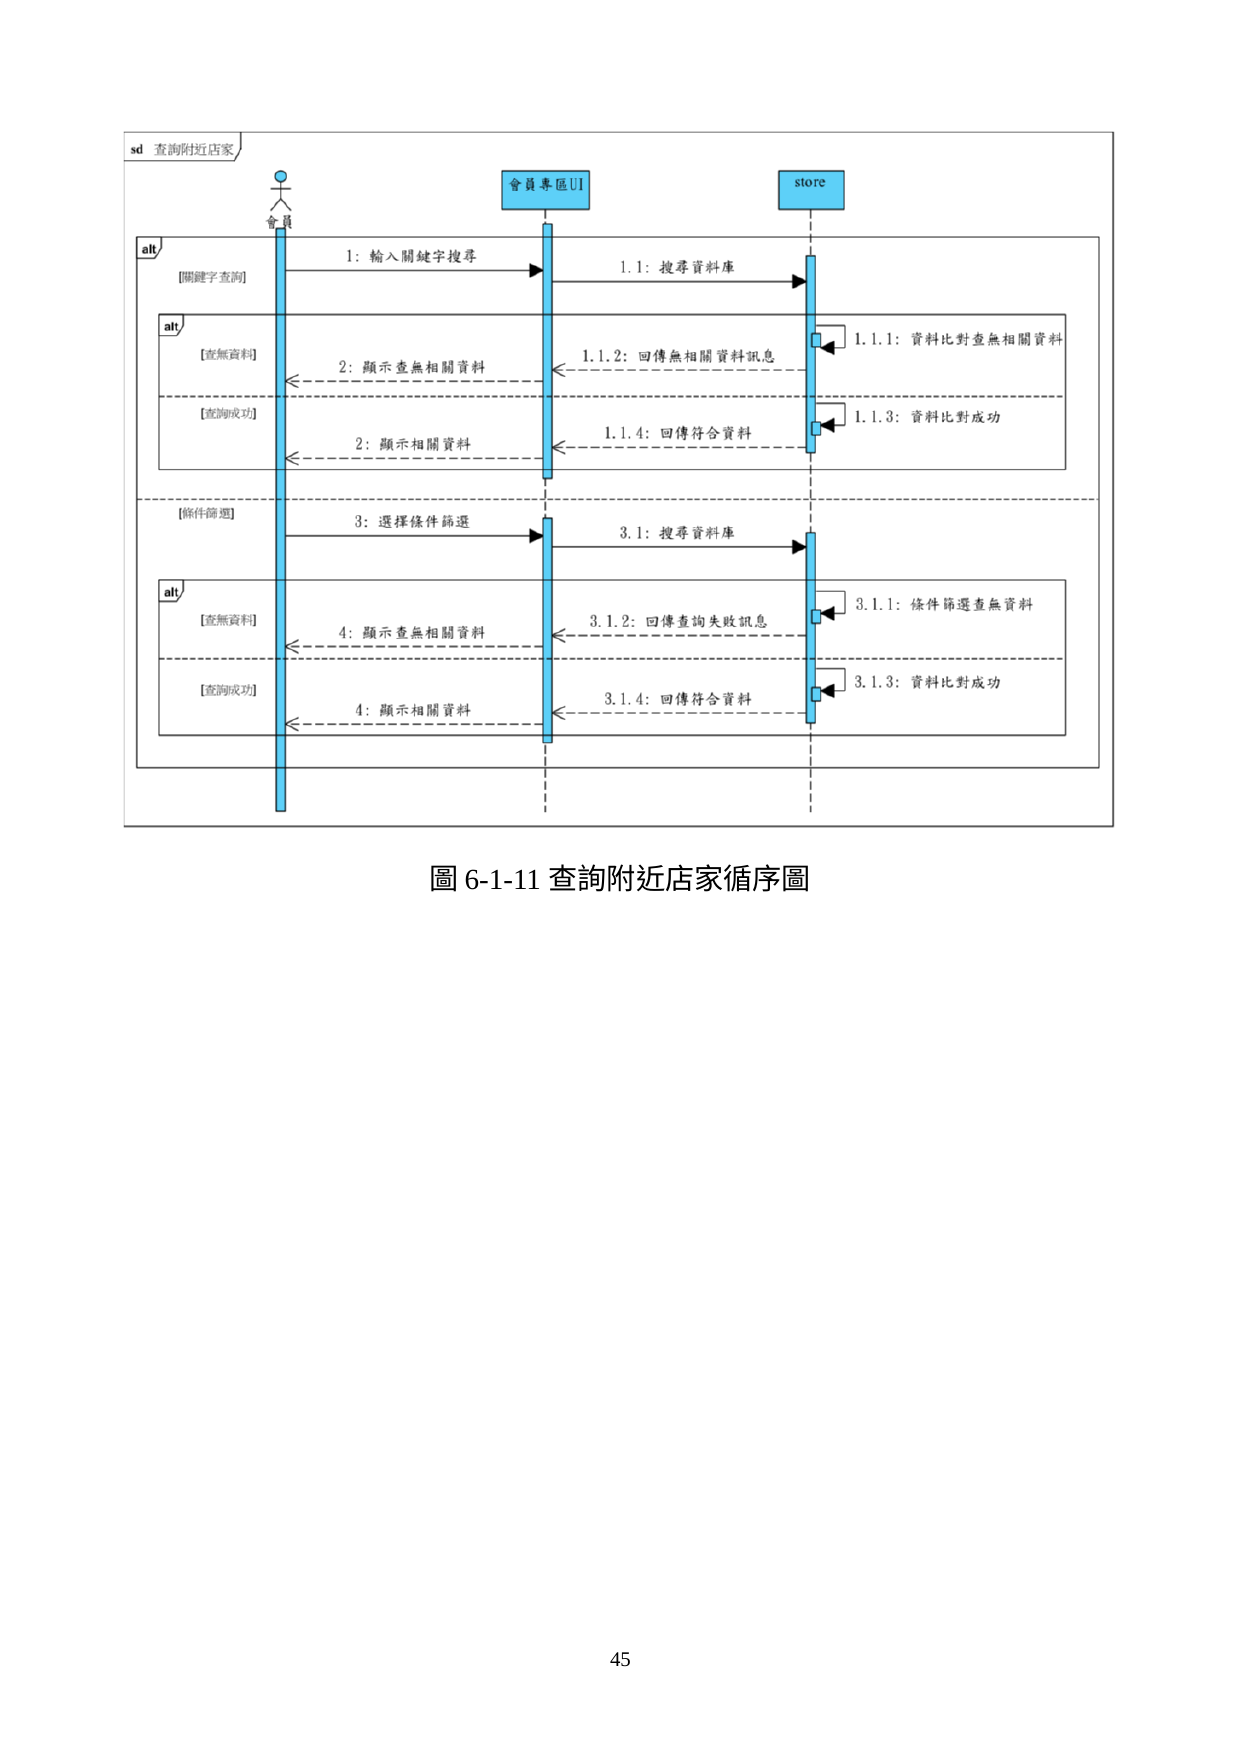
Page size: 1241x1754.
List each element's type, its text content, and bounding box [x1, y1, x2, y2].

picture [118, 127, 1123, 836]
subtitle 圖6-1-11 查詢附近店家循序圖 [118, 839, 1122, 914]
